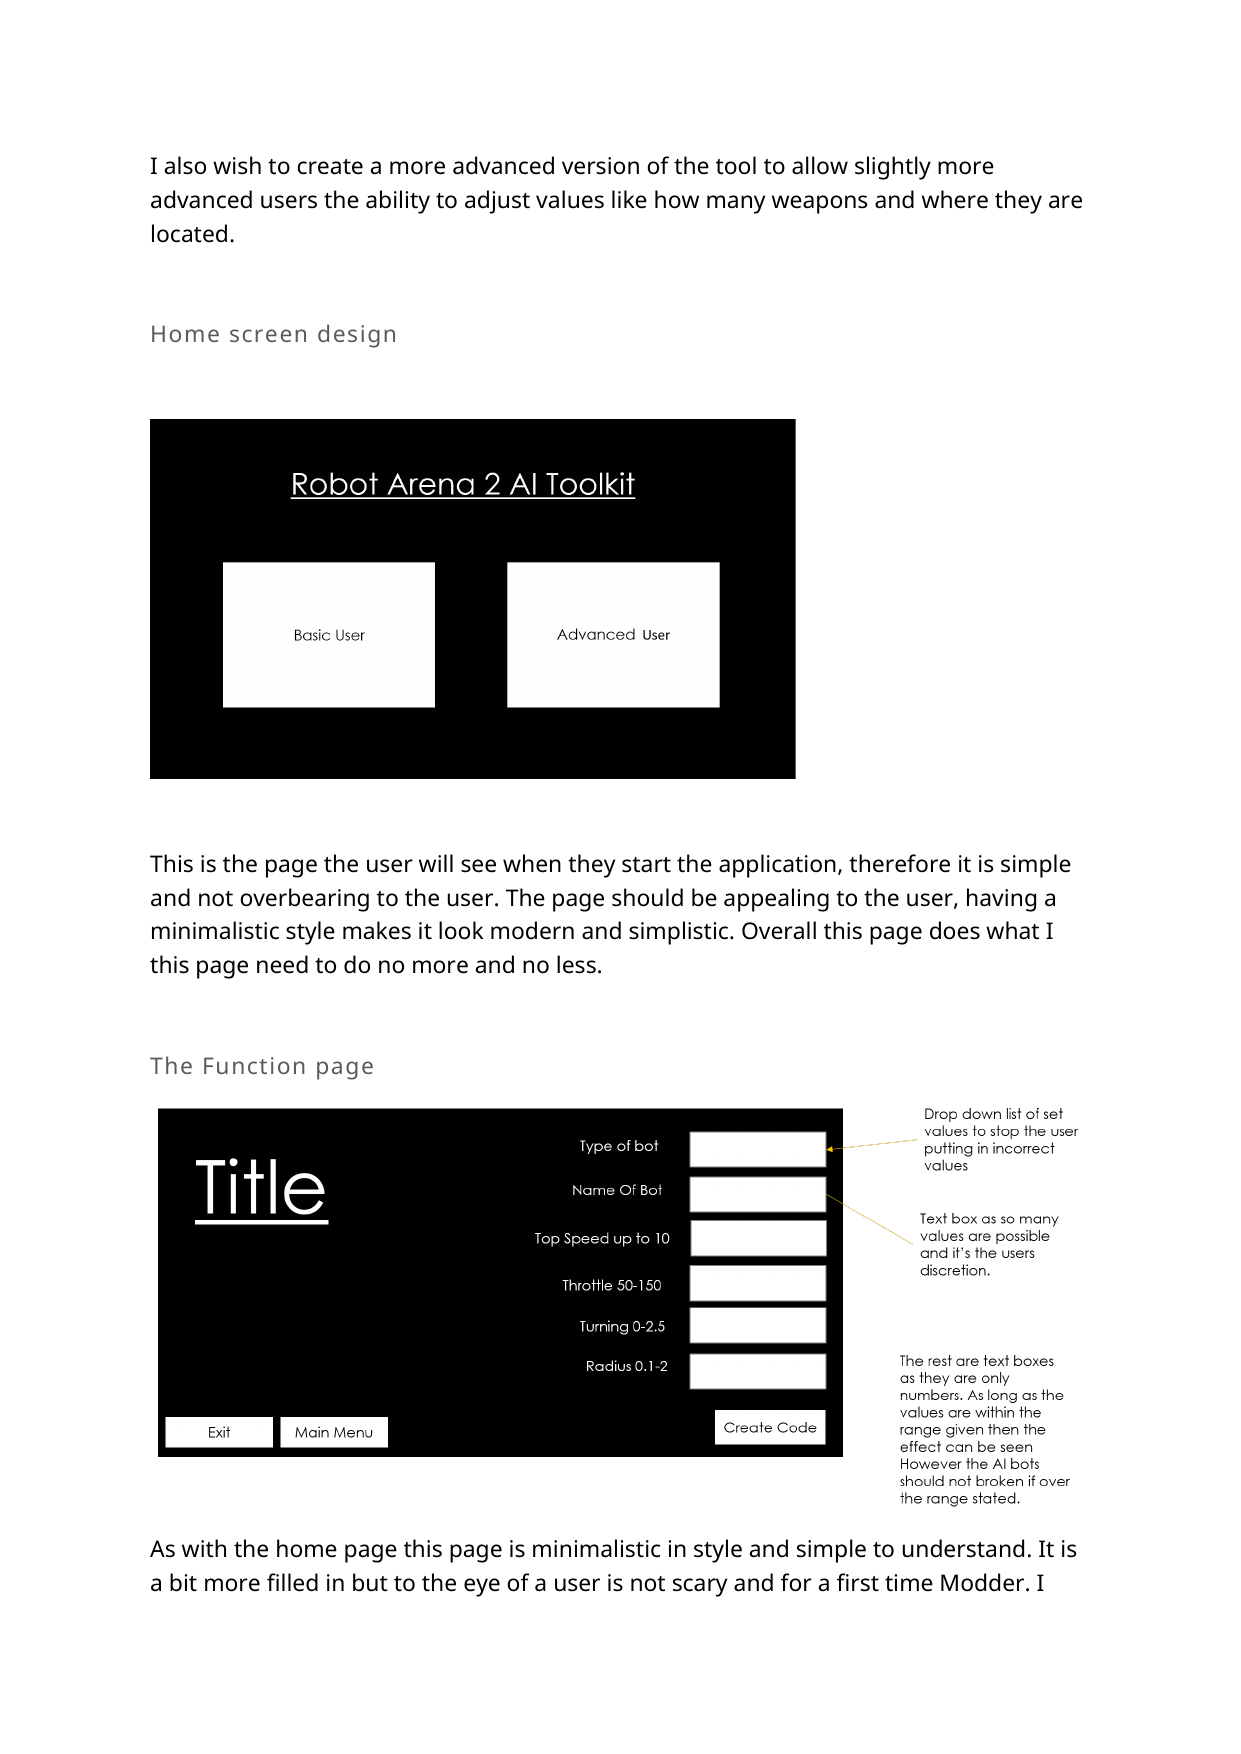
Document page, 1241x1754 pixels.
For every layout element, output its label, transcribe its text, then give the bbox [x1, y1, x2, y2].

subtitle The Function page [150, 1050, 1090, 1081]
subtitle Home screen design [150, 318, 1090, 349]
text This is the page the user will see when they start the application, therefore it is simple and not overbearing to the user. The page should be appealing to the user, having a minimalistic style makes it look modern and simplistic. Overall this page does what I this page need to do no more and no less. [150, 848, 1090, 980]
picture [150, 1100, 1091, 1515]
picture [150, 419, 796, 779]
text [150, 1533, 1090, 1598]
text I also wish to create a more advanced version of the tool to allow slightly more advanced users the ability to adjust values like how many weapons and where they are located. [150, 150, 1090, 249]
